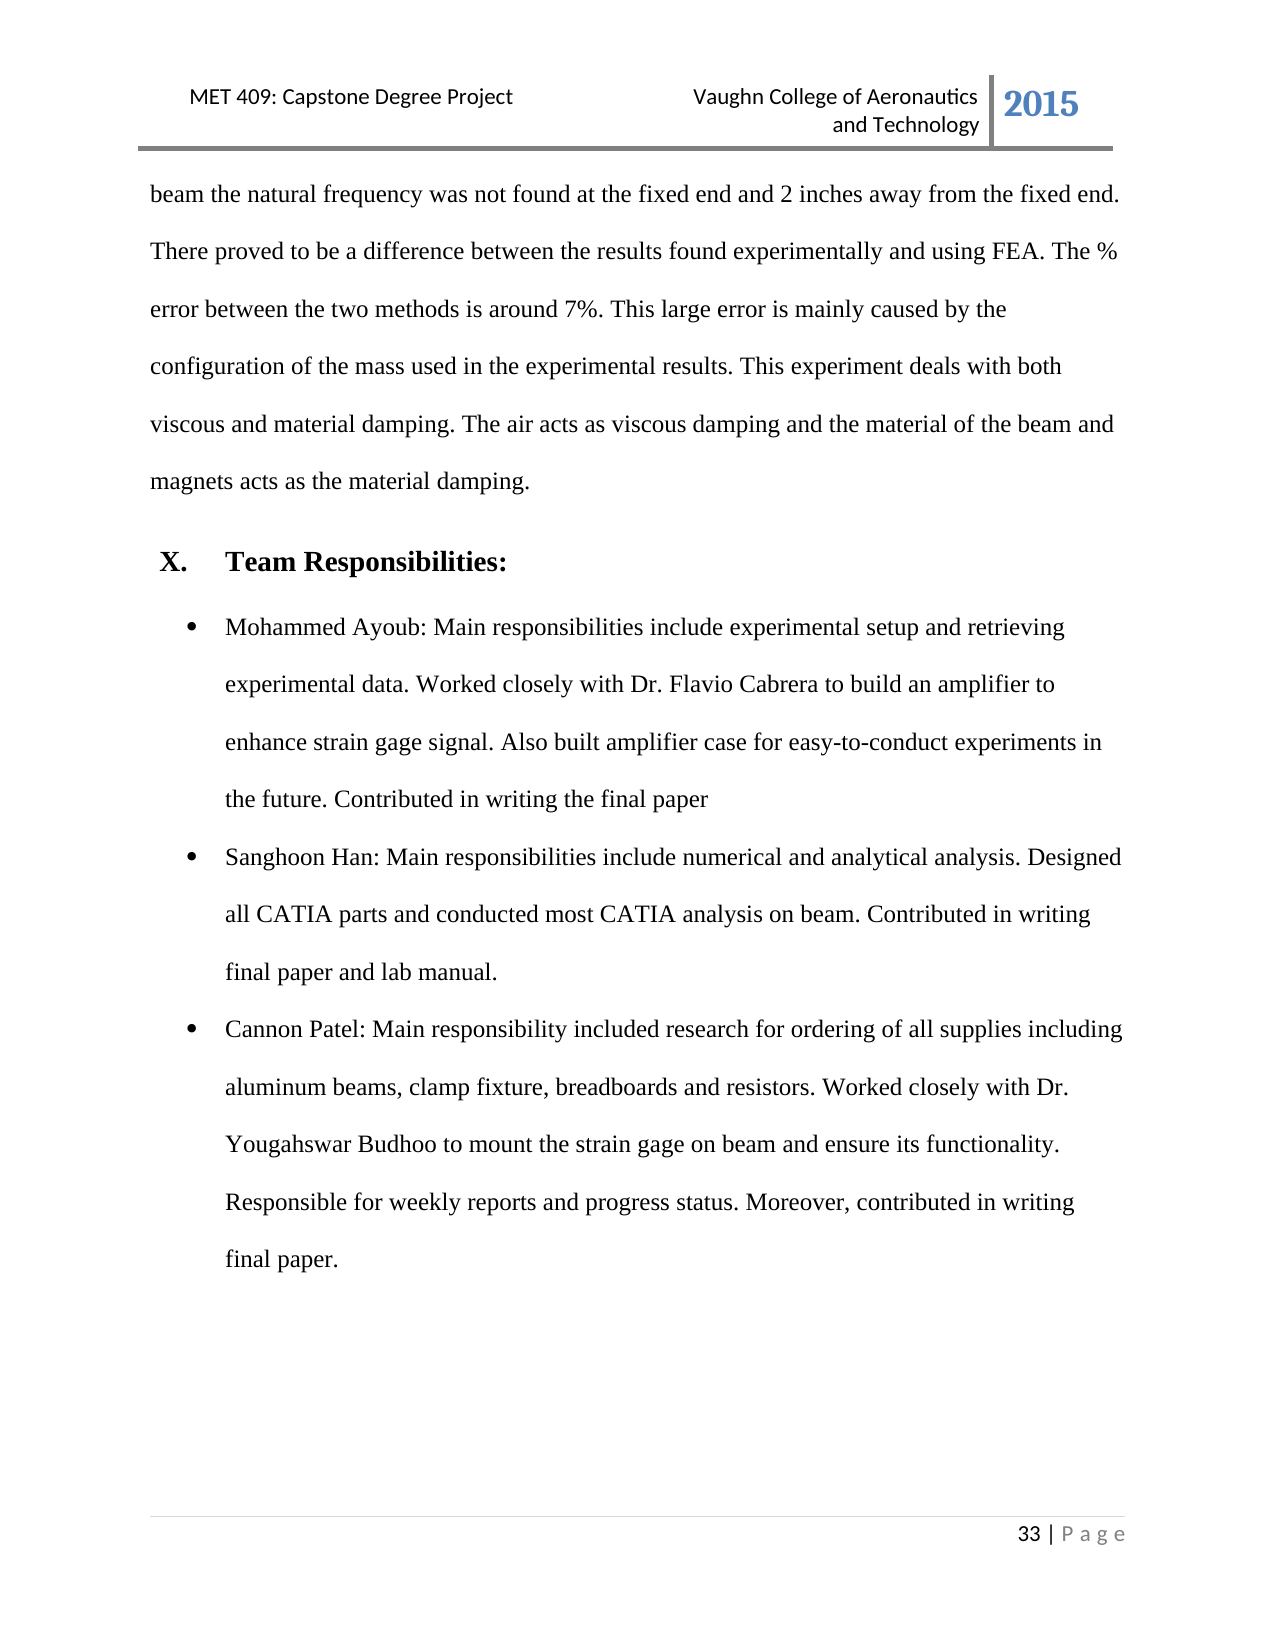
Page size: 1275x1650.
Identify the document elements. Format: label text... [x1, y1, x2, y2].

list Mohammed Ayoub: Main responsibilities include experimental setup and retrieving experimental data. Worked closely with Dr. Flavio Cabrera to build an amplifier to enhance strain gage signal. Also built amplifier case for easy-to-conduct experiments in the future. Contributed in writing the final paper [187, 612, 1125, 813]
list Team Responsibilities: [187, 544, 1125, 578]
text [150, 179, 1125, 495]
list Sanghoon Han: Main responsibilities include numerical and analytical analysis. Designed all CATIA parts and conducted most CATIA analysis on beam. Contributed in writing final paper and lab manual. [187, 842, 1125, 985]
list Cannon Patel: Main responsibility included research for ordering of all supplies including aluminum beams, clamp fixture, breadboards and resistors. Worked closely with Dr. Yougahswar Budhoo to mount the strain gage on beam and ensure its functionality. Responsible for weekly reports and progress status. Moreover, contributed in writing final paper. [187, 1014, 1125, 1273]
